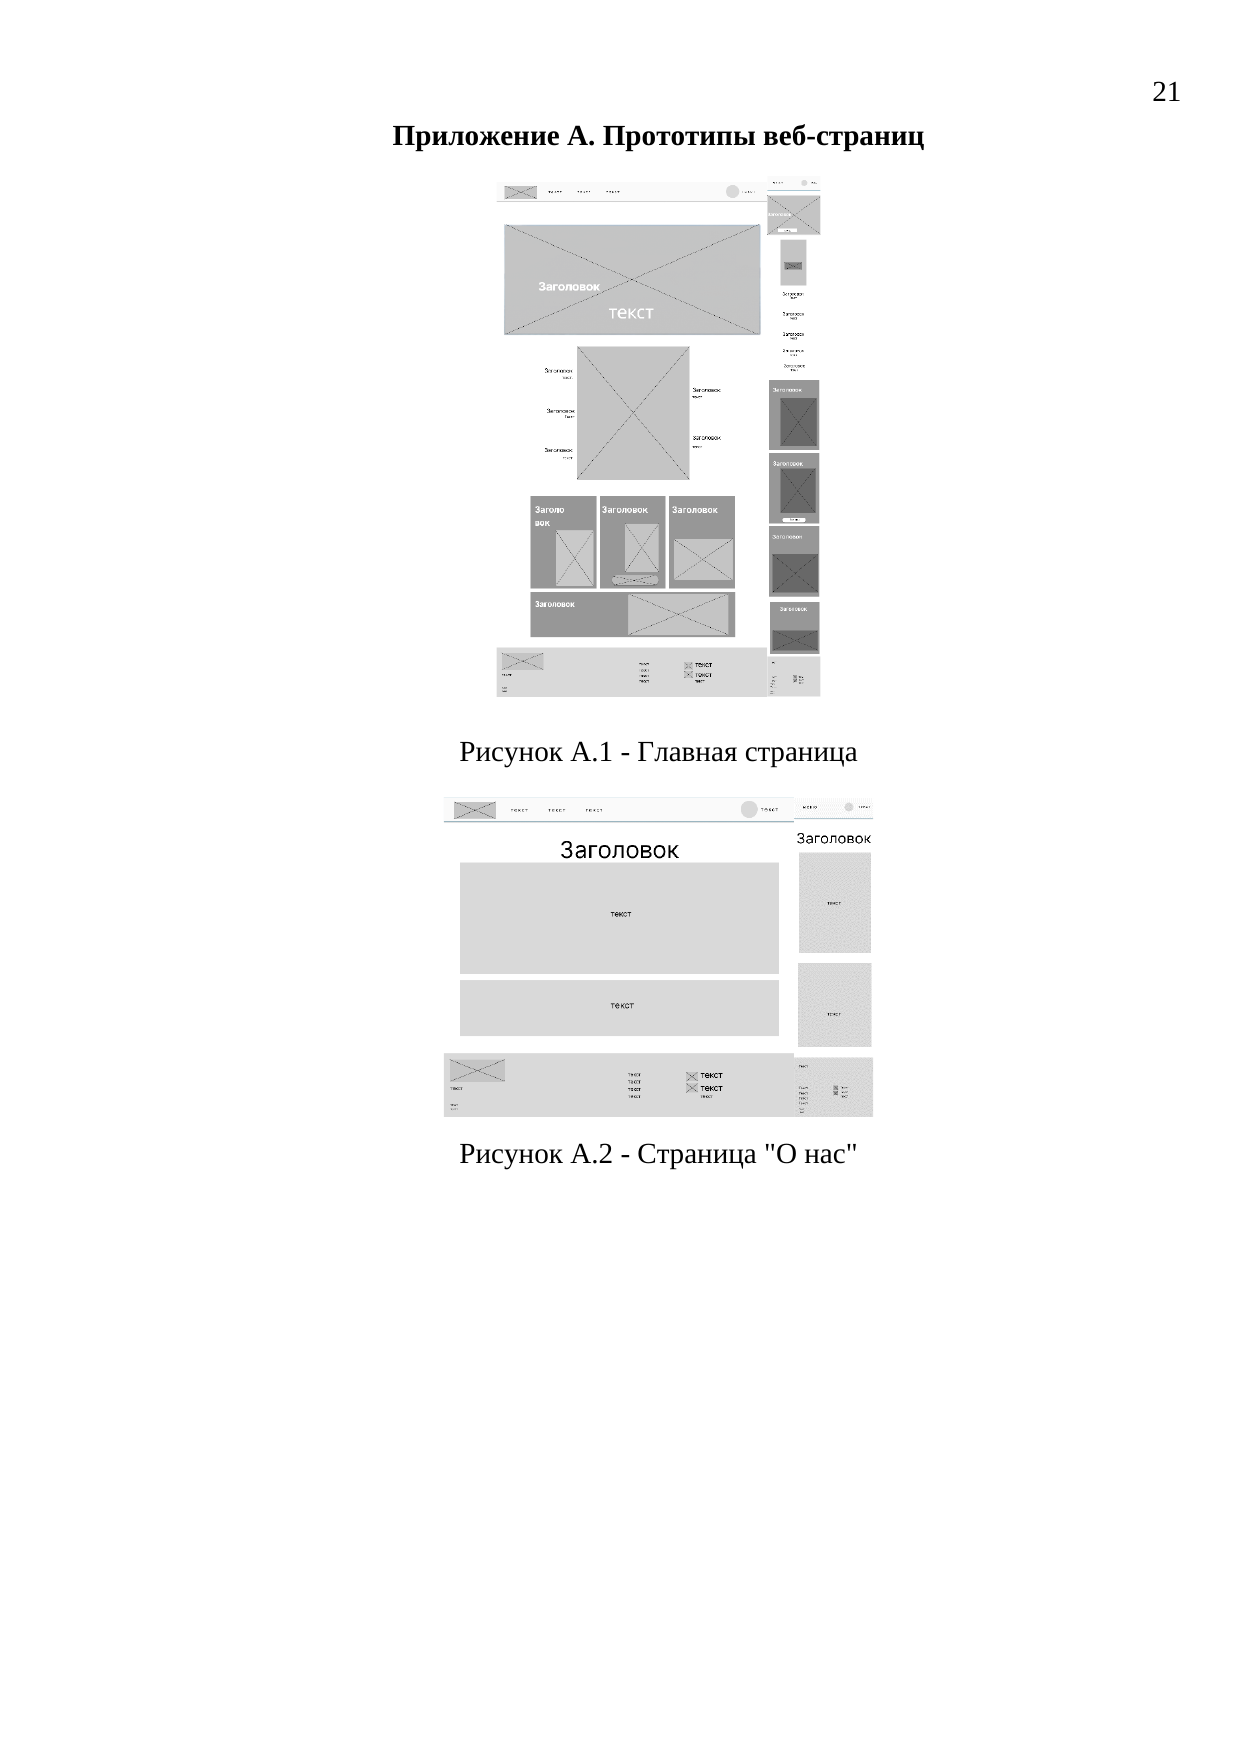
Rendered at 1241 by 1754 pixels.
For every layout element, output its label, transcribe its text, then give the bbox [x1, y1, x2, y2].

text Приложение А. Прототипы веб-страниц [136, 118, 1181, 152]
picture [496, 176, 821, 697]
picture [443, 797, 874, 1117]
text Рисунок А.1 - Главная страница [136, 734, 1181, 768]
text Рисунок А.2 - Страница "О нас" [136, 1136, 1181, 1169]
